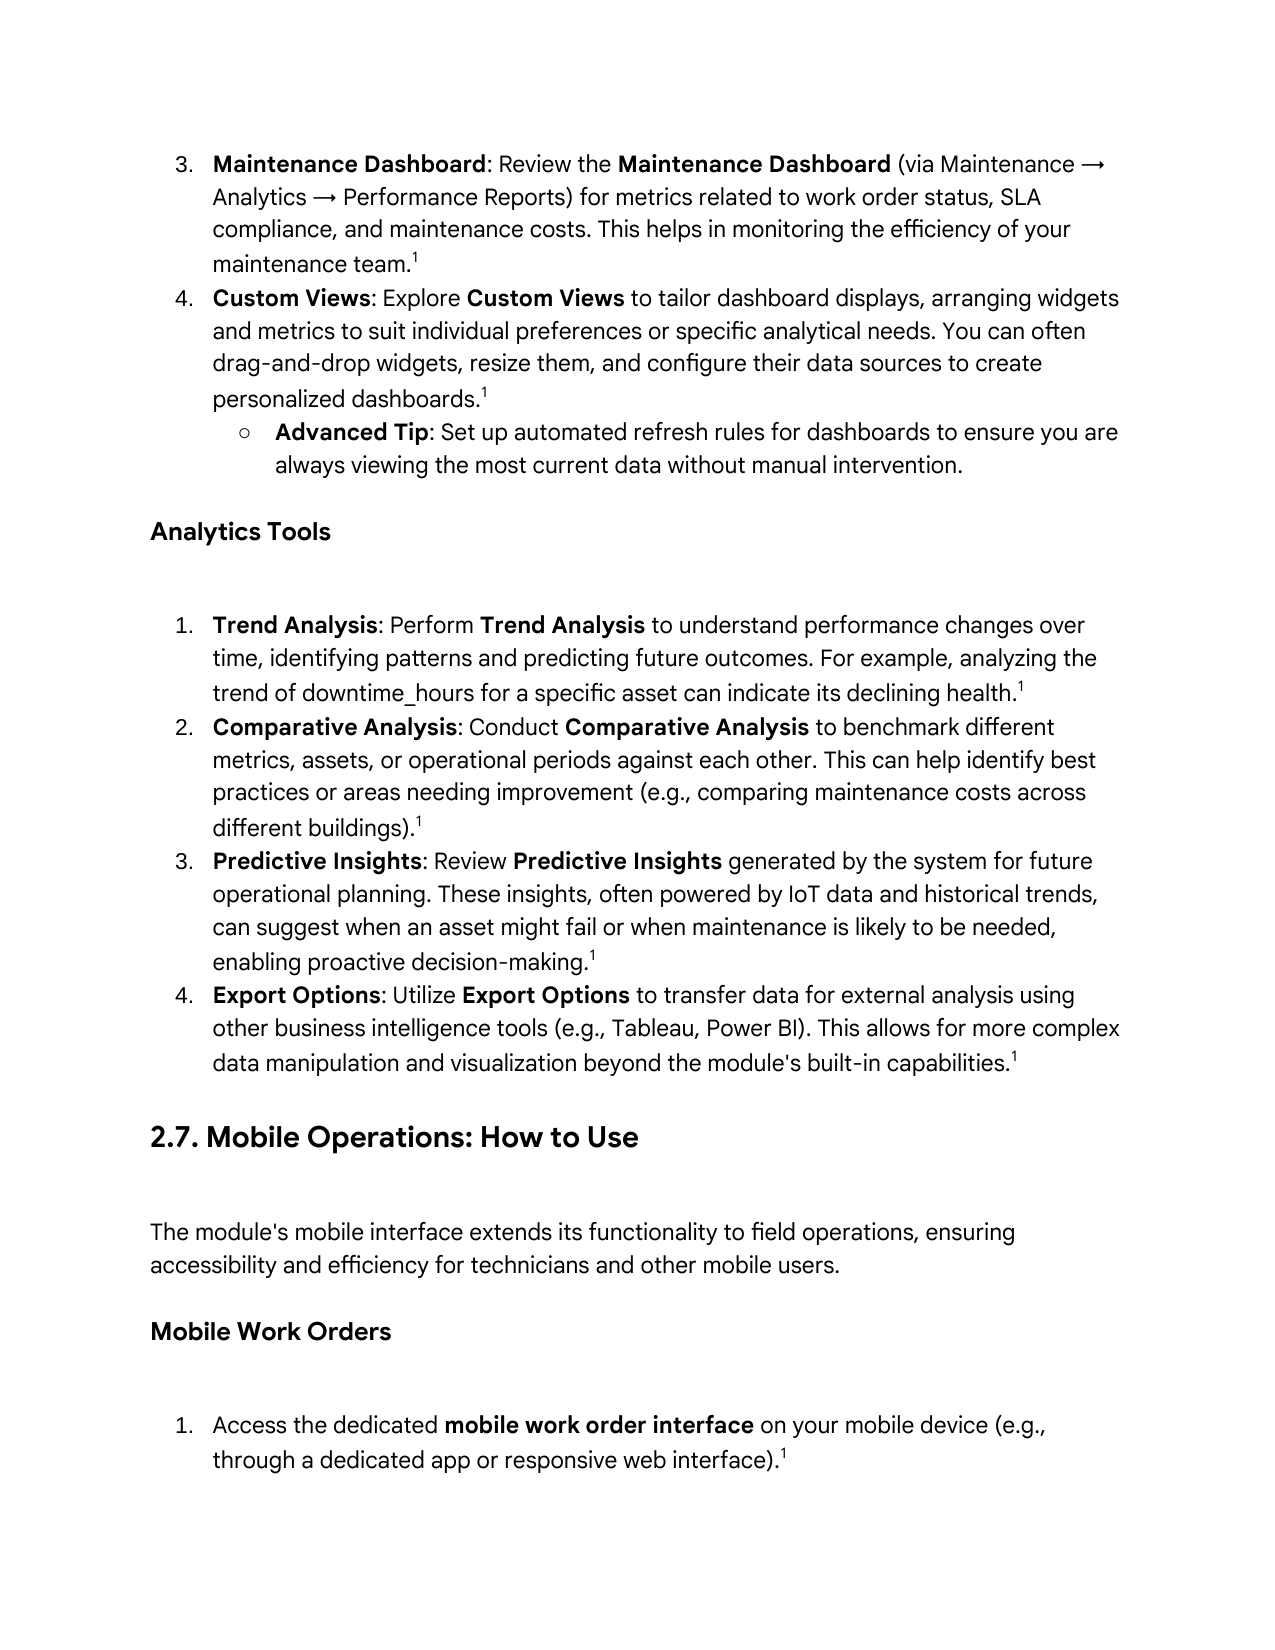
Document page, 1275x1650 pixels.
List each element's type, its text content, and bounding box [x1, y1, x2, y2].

list Predictive Insights: Review Predictive Insights generated by the system for future operational planning. These insights, often powered by IoT data and historical trends, can suggest when an asset might fail or when maintenance is likely to be needed, enabling proactive decision-making.1 [175, 847, 1125, 977]
subtitle 2.7. Mobile Operations: How to Use [150, 1119, 1125, 1156]
list Custom Views: Explore Custom Views to tailor dashboard displays, arranging widgets and metrics to suit individual preferences or specific analytical needs. You can often drag-and-drop widgets, resize them, and configure their data sources to create personalized dashboards.1 [175, 284, 1125, 414]
list Maintenance Dashboard: Review the Maintenance Dashboard (via Maintenance → Analytics → Performance Reports) for metrics related to work order status, SLA compliance, and maintenance costs. This helps in monitoring the efficiency of your maintenance team.1 [175, 150, 1125, 280]
text The module's mobile interface extends its functionality to field operations, ensuring accessibility and efficiency for technicians and other mobile users. [150, 1218, 1125, 1280]
list Advanced Tip: Set up automated refresh rules for dashboards to ensure you are always viewing the most current data without manual intervention. [237, 418, 1125, 480]
subtitle Analytics Tools [150, 517, 1125, 548]
subtitle Mobile Work Orders [150, 1317, 1125, 1348]
list Access the dedicated mobile work order interface on your mobile device (e.g., through a dedicated app or responsive web interface).1 [175, 1412, 1125, 1476]
list Trend Analysis: Perform Trend Analysis to understand performance changes over time, identifying patterns and predicting future outcomes. For example, analyzing the trend of downtime_hours for a specific asset can indicate its declining health.1 [175, 612, 1125, 709]
list Comparative Analysis: Conduct Comparative Analysis to benchmark different metrics, assets, or operational periods against each other. This can help identify best practices or areas needing improvement (e.g., comparing maintenance costs across different buildings).1 [175, 713, 1125, 843]
list Export Options: Utilize Export Options to transfer data for external analysis using other business intelligence tools (e.g., Tableau, Power BI). This allows for more complex data manipulation and visualization beyond the module's built-in capabilities.1 [175, 982, 1125, 1079]
